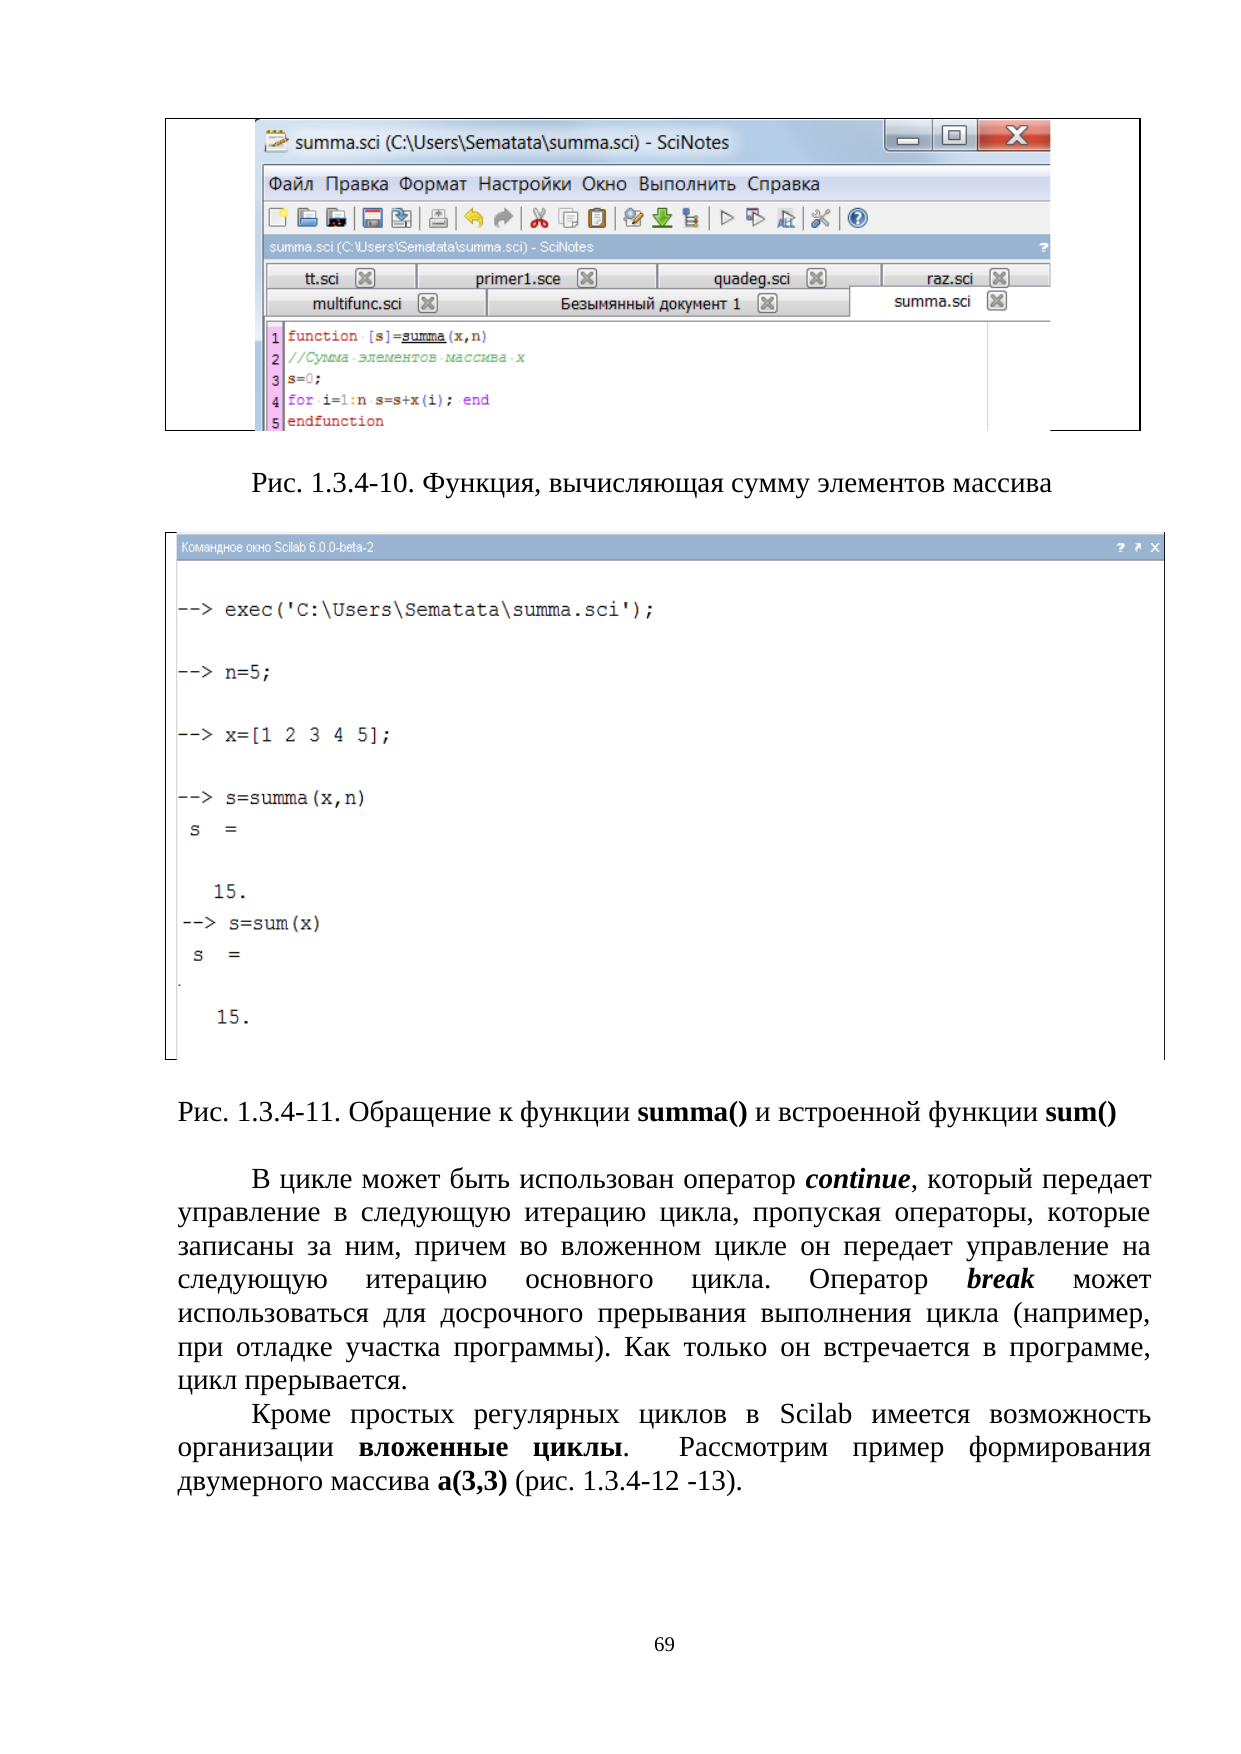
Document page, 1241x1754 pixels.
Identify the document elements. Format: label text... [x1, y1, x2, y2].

text Кроме простых регулярных циклов в Scilab имеется возможность организации вложенные циклы. Рассмотрим пример формирования двумерного массива а(3,3) (рис. 1.3.4-12 -13). [177, 1396, 1152, 1496]
picture [255, 119, 1051, 431]
table_header [1051, 119, 1139, 430]
table_header [166, 533, 176, 1059]
text В цикле может быть использован оператор continue, который передает управление в следующую итерацию цикла, пропуская операторы, которые записаны за ним, причем во вложенном цикле он передает управление на следующую итерацию основного цикла. Оператор break может использоваться для досрочного прерывания выполнения цикла (например, при отладке участка программы). Как только он встречается в программе, цикл прерывается. [177, 1161, 1152, 1396]
table_header [166, 119, 255, 430]
text Рис. 1.3.4-11. Обращение к функции summa() и встроенной функции sum() [177, 1094, 1152, 1127]
text Рис. 1.3.4-10. Функция, вычисляющая сумму элементов массива [177, 465, 1152, 498]
picture [176, 532, 1165, 1060]
